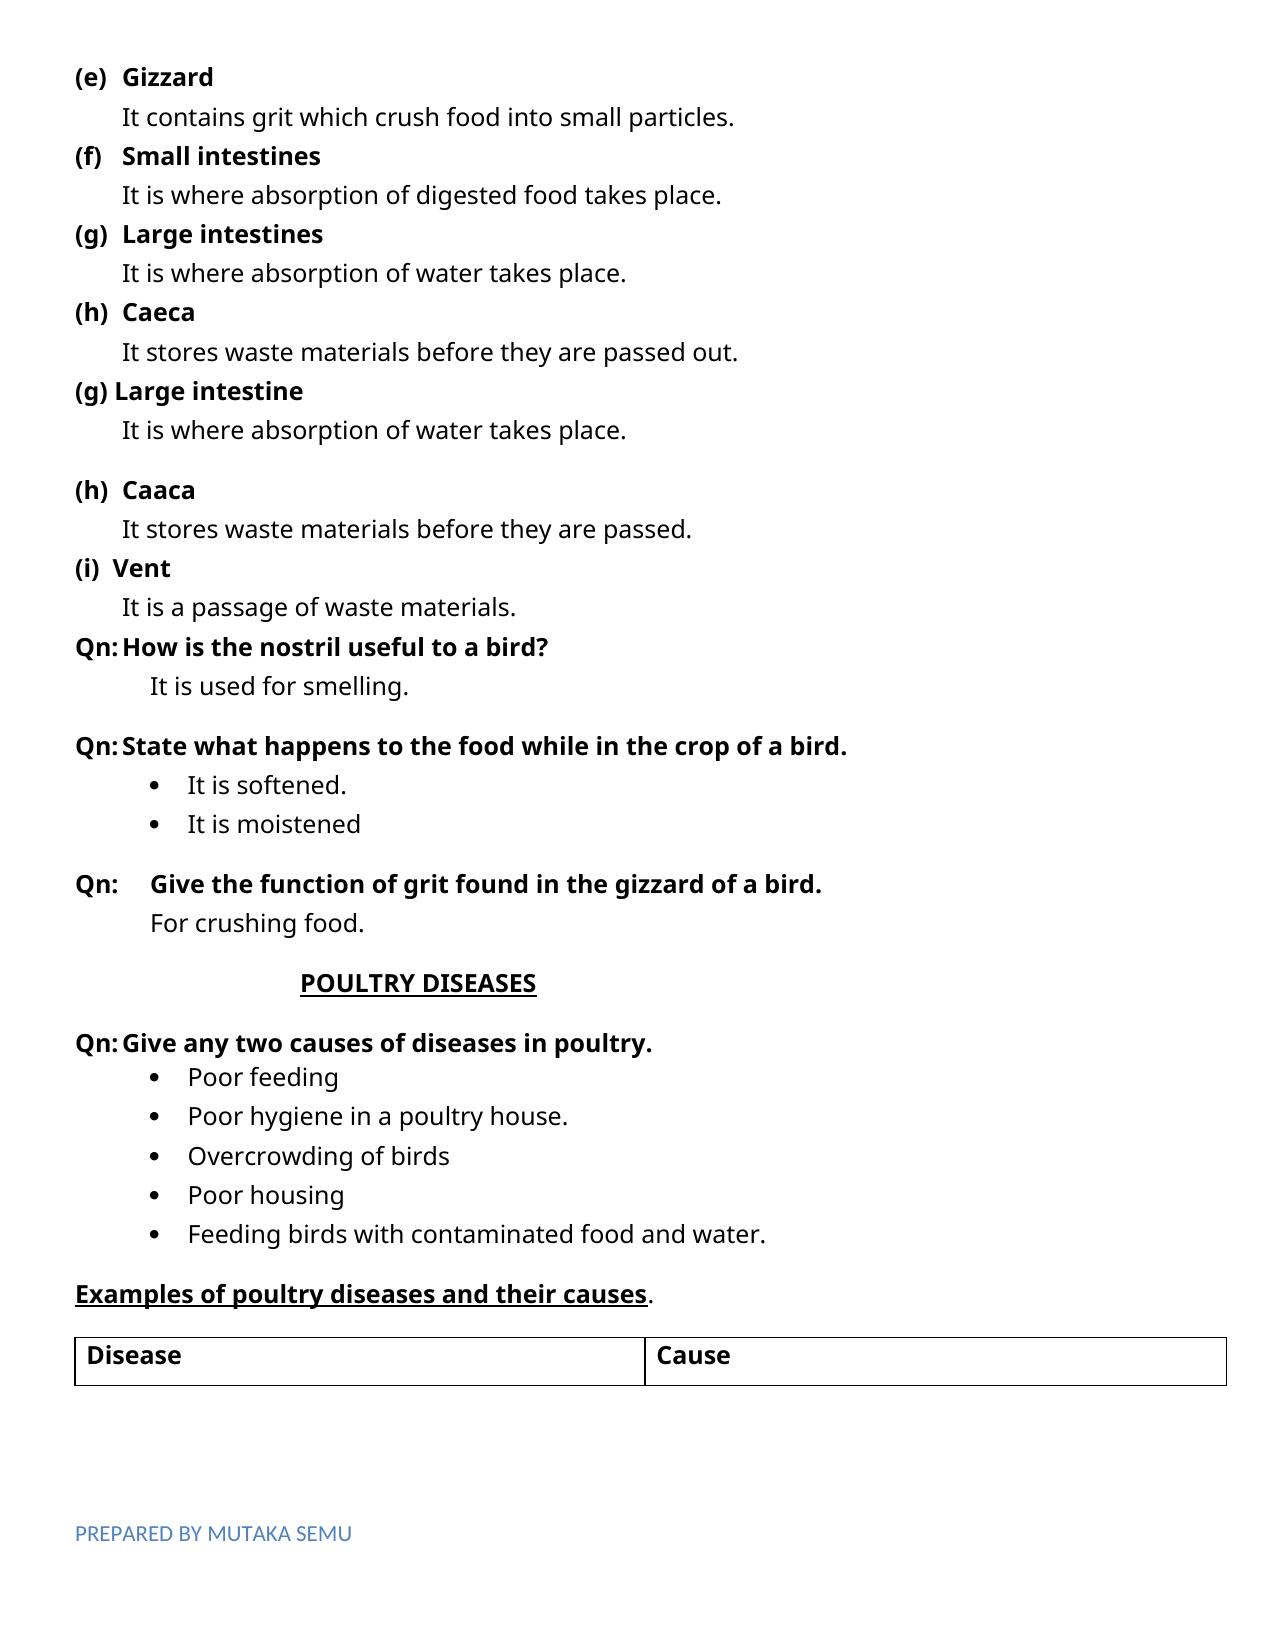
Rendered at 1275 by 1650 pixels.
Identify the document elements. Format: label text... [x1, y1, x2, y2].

text (h) Caaca [75, 472, 1215, 507]
list Feeding birds with contaminated food and water. [150, 1217, 1215, 1251]
text (h) Caeca [75, 295, 1215, 329]
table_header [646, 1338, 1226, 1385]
text (e) Gizzard [75, 60, 1215, 94]
text It contains grit which crush food into small particles. [75, 99, 1215, 133]
list Overcrowding of birds [150, 1138, 1215, 1172]
text (g) Large intestine [75, 373, 1215, 407]
text (i) Vent [75, 551, 1215, 585]
text It stores waste materials before they are passed out. [75, 334, 1215, 368]
text It is where absorption of digested food takes place. [75, 177, 1215, 212]
text It is where absorption of water takes place. [75, 412, 1215, 447]
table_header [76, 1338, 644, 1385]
text It is where absorption of water takes place. [75, 256, 1215, 290]
text Examples of poultry diseases and their causes. [75, 1277, 1215, 1311]
text (f) Small intestines [75, 138, 1215, 172]
list Poor housing [150, 1177, 1215, 1211]
list Poor feeding [150, 1060, 1215, 1094]
text POULTRY DISEASES [300, 966, 1215, 1000]
text Qn: Give any two causes of diseases in poultry. [75, 1026, 1215, 1060]
text Qn: Give the function of grit found in the gizzard of a bird. [75, 867, 1215, 901]
list It is moistened [150, 807, 1215, 841]
list It is softened. [150, 767, 1215, 802]
text It is a passage of waste materials. [75, 590, 1215, 624]
text For crushing food. [75, 906, 1215, 940]
text Qn: State what happens to the food while in the crop of a bird. [75, 728, 1215, 762]
text It is used for smelling. [75, 668, 1215, 702]
list Poor hygiene in a poultry house. [150, 1099, 1215, 1133]
text (g) Large intestines [75, 217, 1215, 251]
text It stores waste materials before they are passed. [75, 512, 1215, 546]
text Qn: How is the nostril useful to a bird? [75, 629, 1215, 663]
